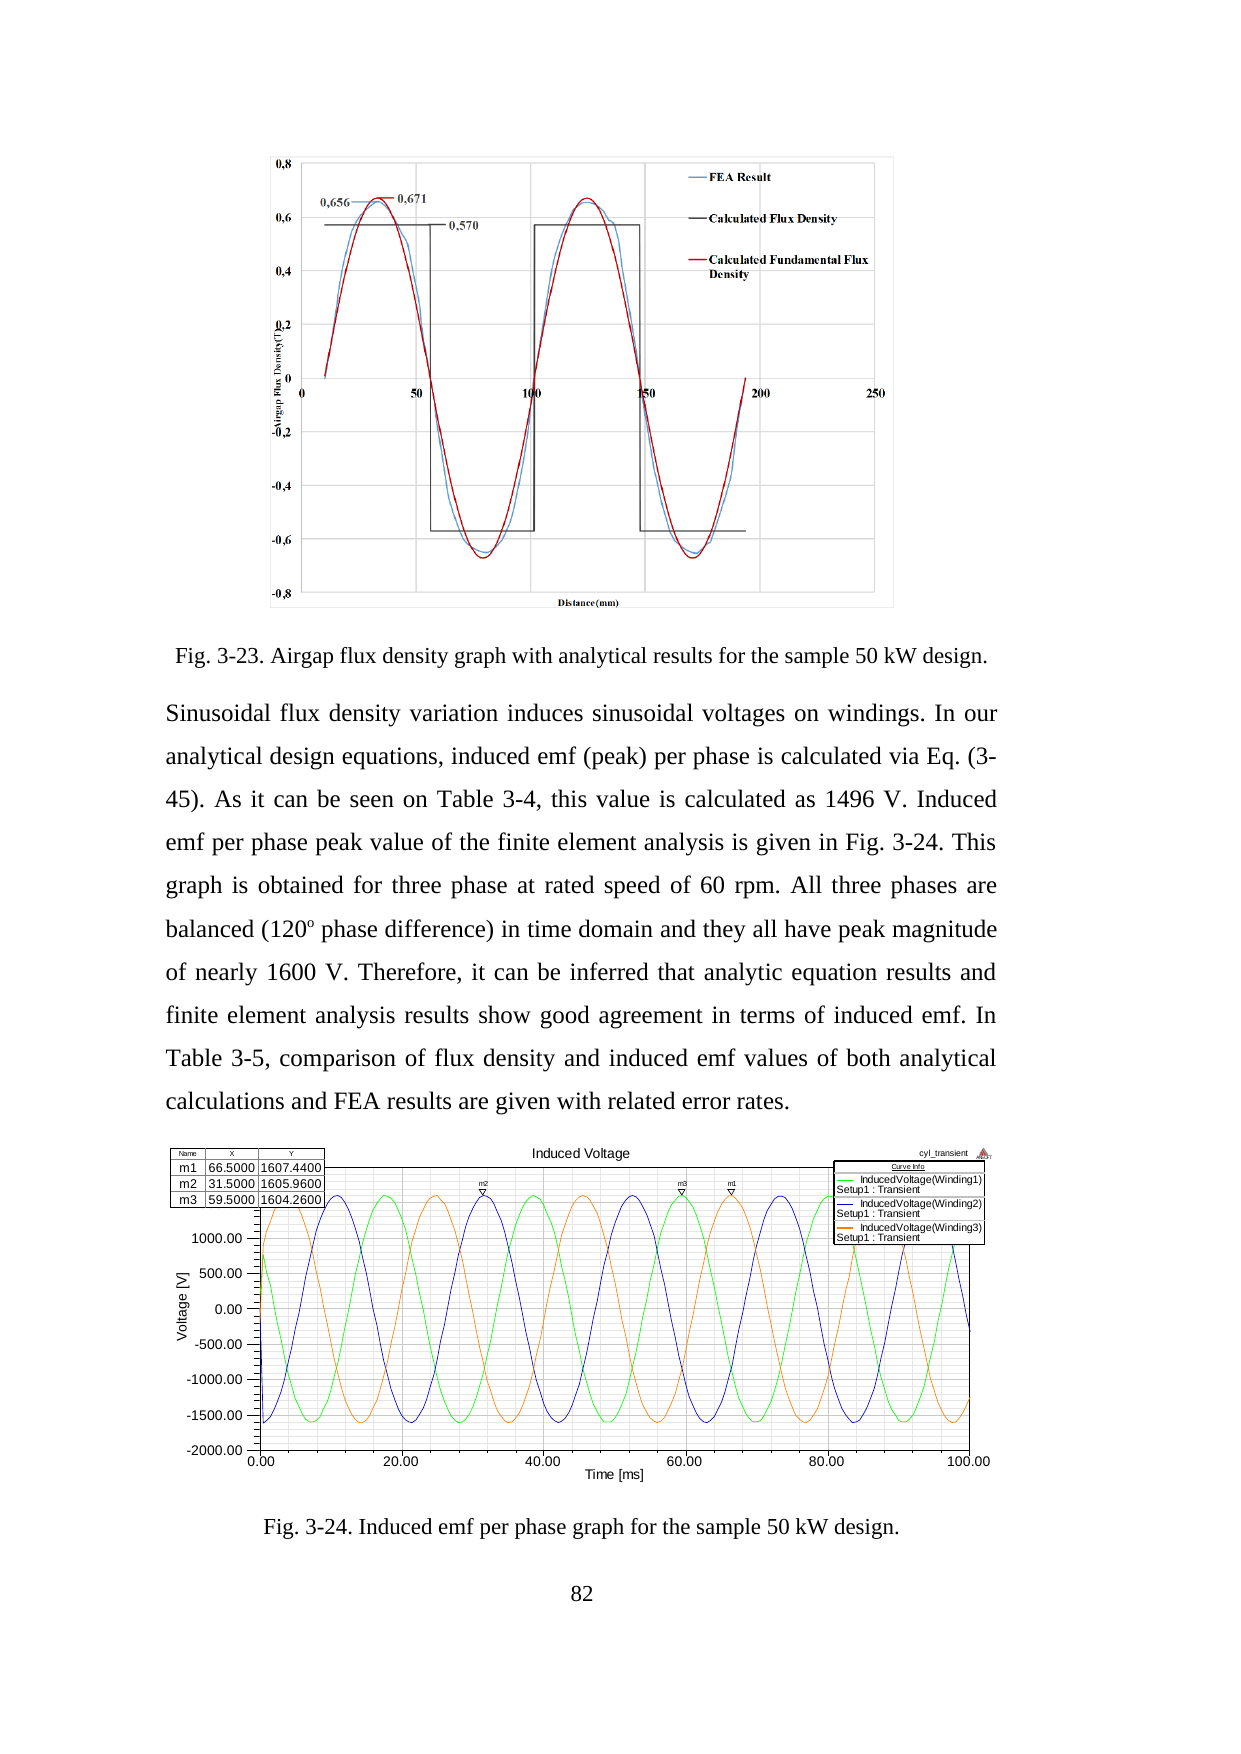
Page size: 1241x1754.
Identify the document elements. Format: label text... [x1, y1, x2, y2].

text Sinusoidal flux density variation induces sinusoidal voltages on windings. In our analytical design equations, induced emf (peak) per phase is calculated via Eq. (3-45). As it can be seen on Table 3-4, this value is calculated as 1496 V. Induced emf per phase peak value of the finite element analysis is given in Fig. 3-24. This graph is obtained for three phase at rated speed of 60 rpm. All three phases are balanced (120o phase difference) in time domain and they all have peak magnitude of nearly 1600 V. Therefore, it can be inferred that analytic equation results and finite element analysis results show good agreement in terms of induced emf. In Table 3-5, comparison of flux density and induced emf values of both analytical calculations and FEA results are given with related error rates. [165, 698, 998, 1115]
list Fig. 3-24. Induced emf per phase graph for the sample 50 kW design. [165, 1513, 998, 1539]
list Fig. 3-23. Airgap flux density graph with analytical results for the sample 50 kW design. [165, 642, 998, 668]
picture [266, 153, 898, 612]
